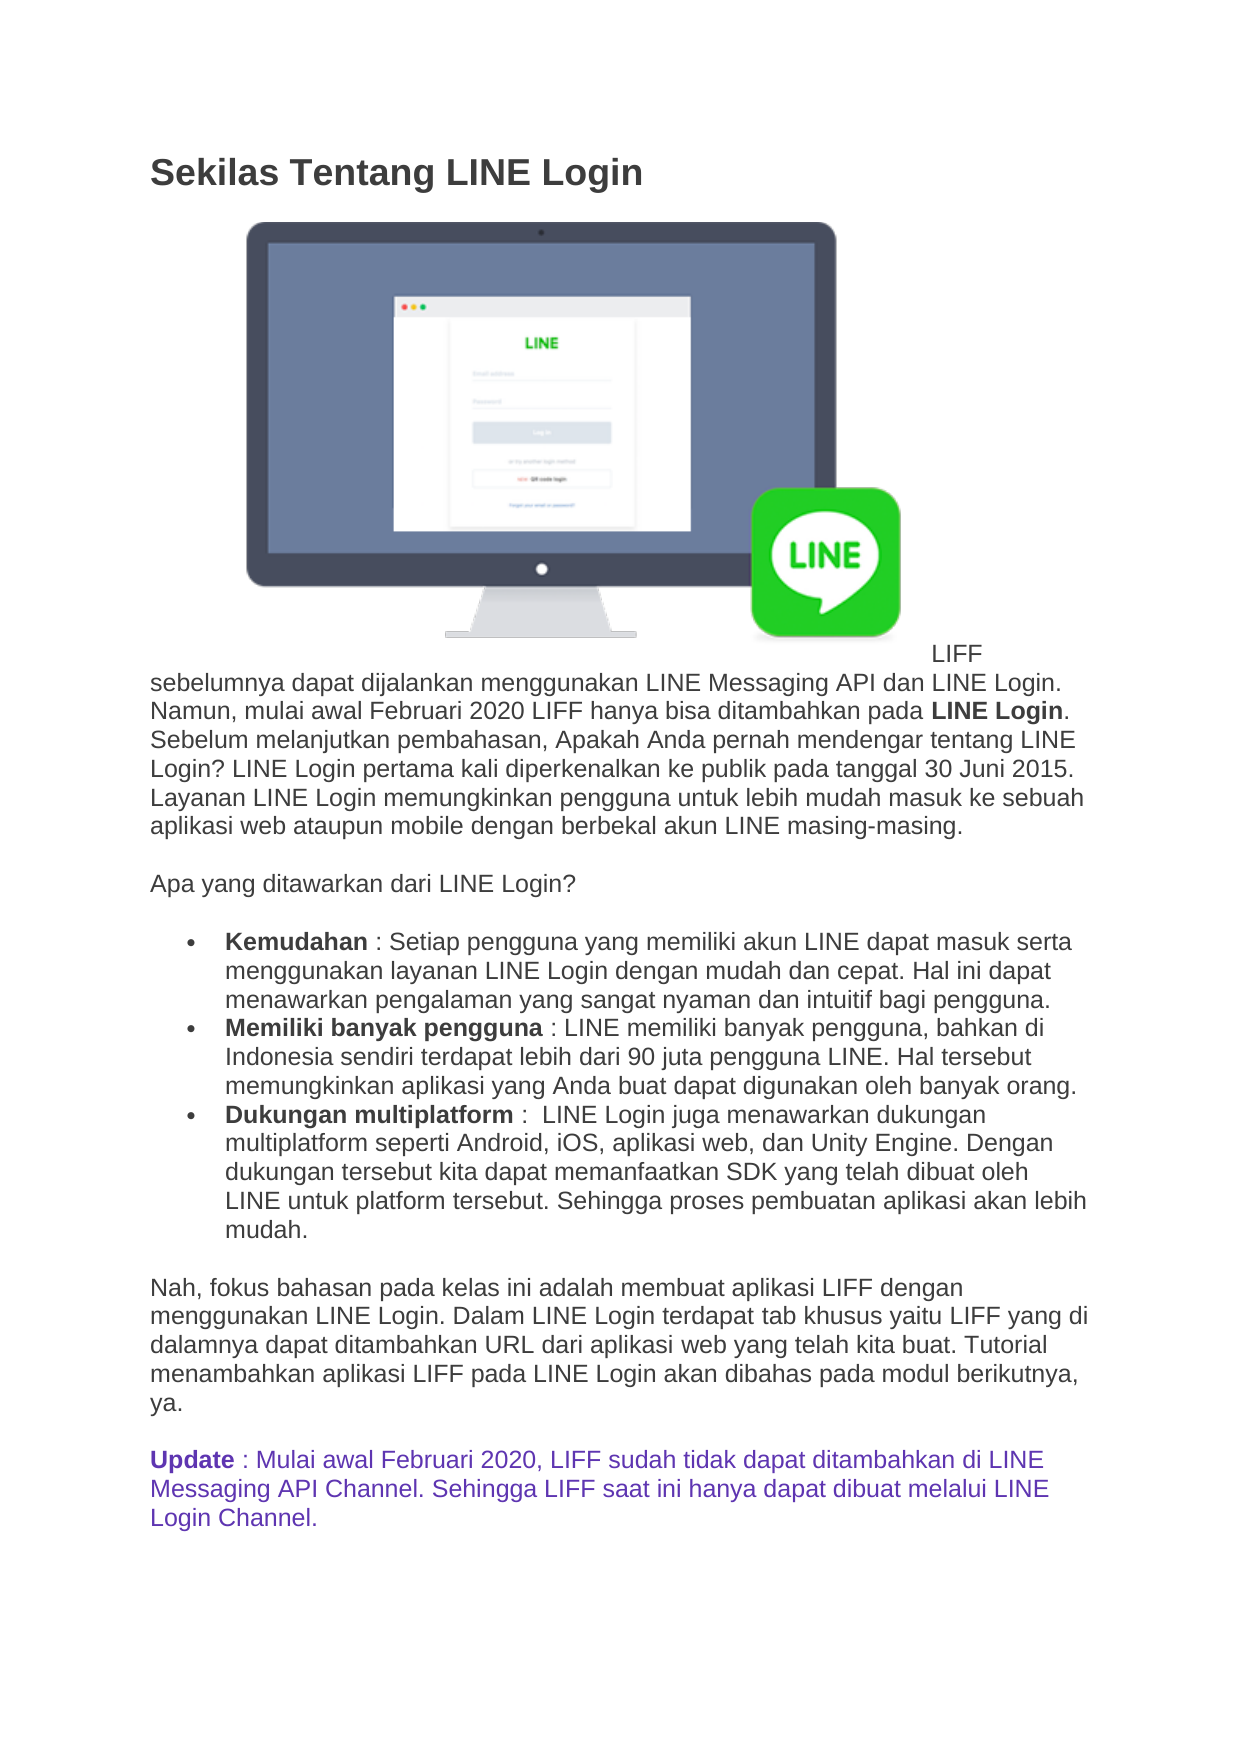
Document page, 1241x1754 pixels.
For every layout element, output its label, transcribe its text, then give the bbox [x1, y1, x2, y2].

list Dukungan multiplatform : LINE Login juga menawarkan dukungan multiplatform seperti Android, iOS, aplikasi web, dan Unity Engine. Dengan dukungan tersebut kita dapat memanfaatkan SDK yang telah dibuat oleh LINE untuk platform tersebut. Sehingga proses pembuatan aplikasi akan lebih mudah. [187, 1100, 1090, 1243]
text Update : Mulai awal Februari 2020, LIFF sudah tidak dapat ditambahkan di LINE Messaging API Channel. Sehingga LIFF saat ini hanya dapat dibuat melalui LINE Login Channel. [150, 1446, 1090, 1532]
text Nah, fokus bahasan pada kelas ini adalah membuat aplikasi LIFF dengan menggunakan LINE Login. Dalam LINE Login terdapat tab khusus yaitu LIFF yang di dalamnya dapat ditambahkan URL dari aplikasi web yang telah kita buat. Tutorial menambahkan aplikasi LIFF pada LINE Login akan dibahas pada modul berikutnya, ya. [150, 1273, 1090, 1416]
picture [150, 222, 932, 663]
text Sekilas Tentang LINE Login [150, 150, 1090, 193]
text Apa yang ditawarkan dari LINE Login? [150, 869, 1090, 898]
list Memiliki banyak pengguna : LINE memiliki banyak pengguna, bahkan di Indonesia sendiri terdapat lebih dari 90 juta pengguna LINE. Hal tersebut memungkinkan aplikasi yang Anda buat dapat digunakan oleh banyak orang. [187, 1013, 1090, 1100]
list Kemudahan : Setiap pengguna yang memiliki akun LINE dapat masuk serta menggunakan layanan LINE Login dengan mudah dan cepat. Hal ini dapat menawarkan pengalaman yang sangat nyaman dan intuitif bagi pengguna. [187, 927, 1090, 1013]
